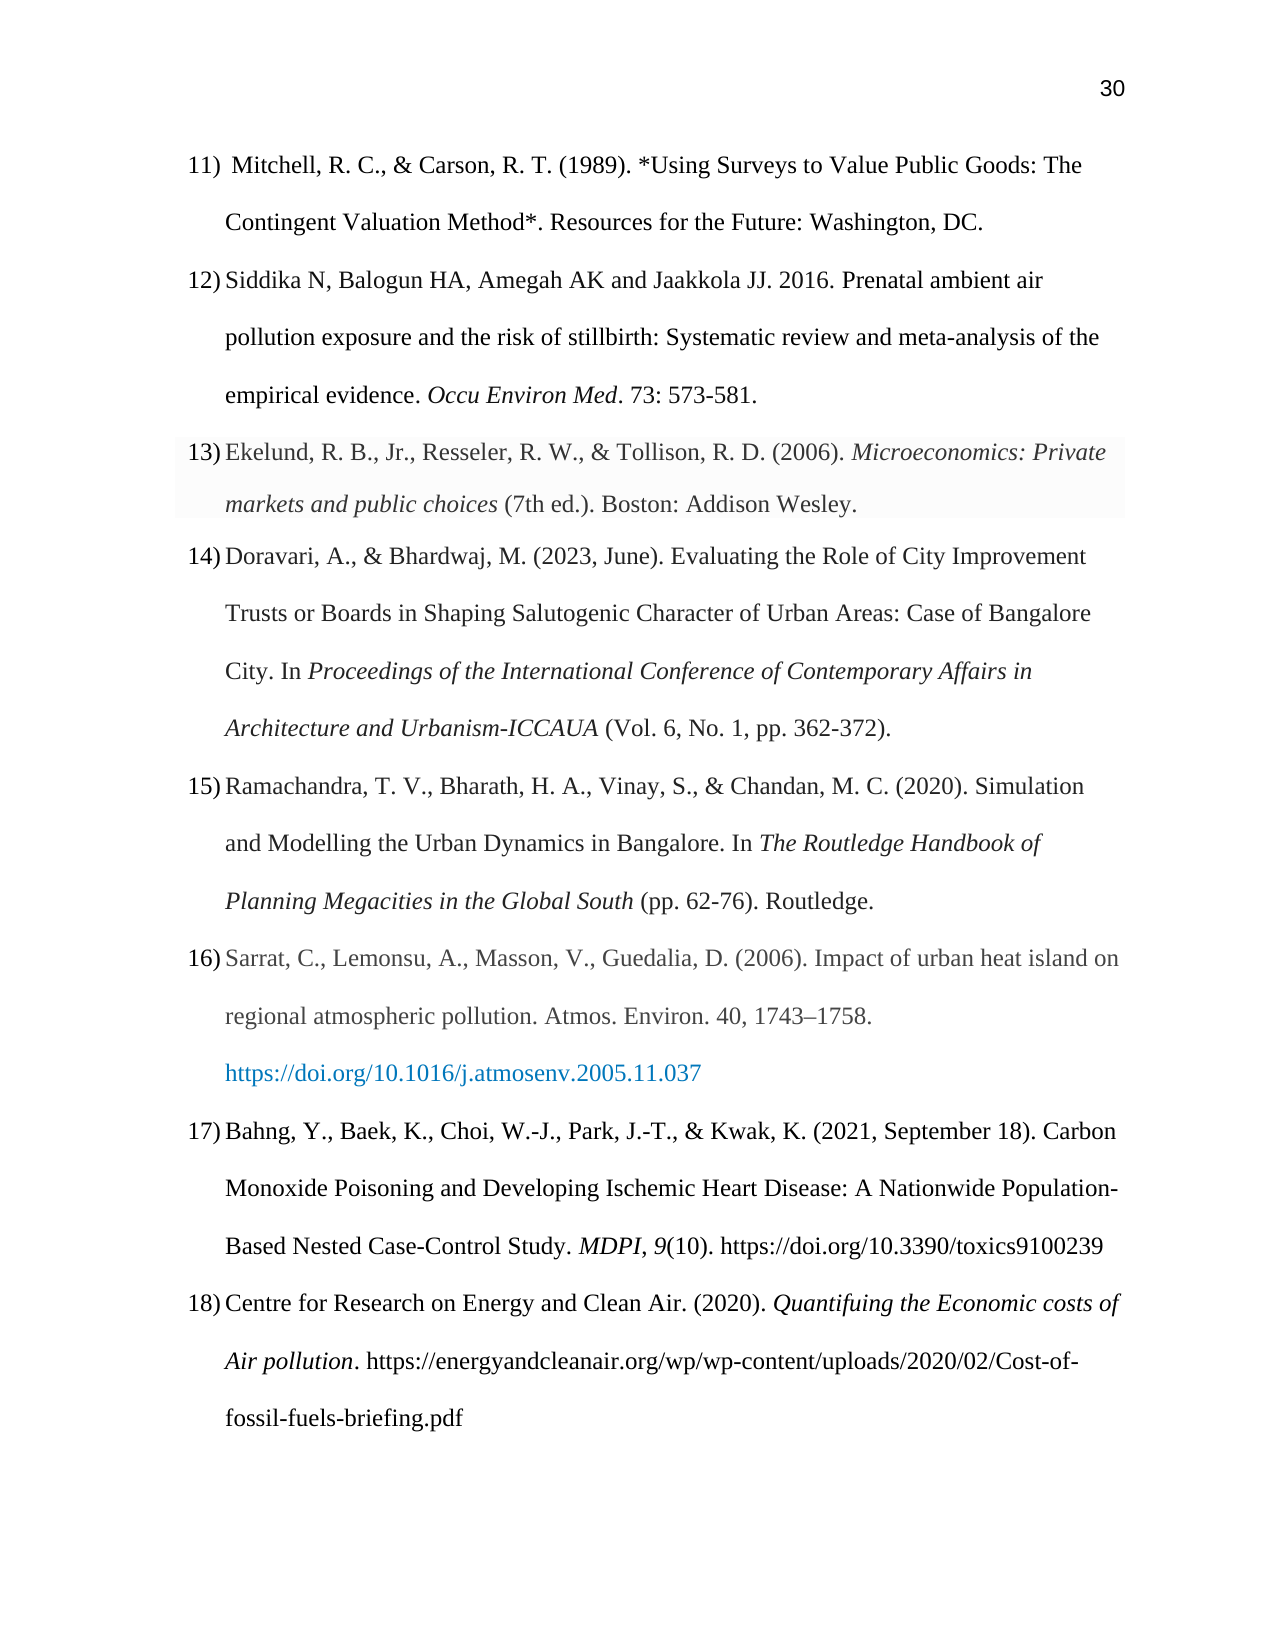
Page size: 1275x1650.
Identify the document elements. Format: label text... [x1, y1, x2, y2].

list Sarrat, C., Lemonsu, A., Masson, V., Guedalia, D. (2006). Impact of urban heat island on regional atmospheric pollution. Atmos. Environ. 40, 1743–1758. https://doi.org/10.1016/j.atmosenv.​2005.11.037 [187, 943, 1125, 1087]
list Bahng, Y., Baek, K., Choi, W.-J., Park, J.-T., & Kwak, K. (2021, September 18). Carbon Monoxide Poisoning and Developing Ischemic Heart Disease: A Nationwide Population-Based Nested Case-Control Study. MDPI, 9(10). https://doi.org/10.3390/toxics9100239 [187, 1116, 1125, 1259]
list Siddika N, Balogun HA, Amegah AK and Jaakkola JJ. 2016. Prenatal ambient air pollution exposure and the risk of stillbirth: Systematic review and meta-analysis of the empirical evidence. Occu Environ Med. 73: 573-581. [187, 265, 1125, 409]
list Mitchell, R. C., & Carson, R. T. (1989). *Using Surveys to Value Public Goods: The Contingent Valuation Method*. Resources for the Future: Washington, DC. [187, 150, 1125, 236]
list Ekelund, R. B., Jr., Resseler, R. W., & Tollison, R. D. (2006). Microeconomics: Private markets and public choices (7th ed.). Boston: Addison Wesley. [175, 437, 1125, 518]
list Centre for Research on Energy and Clean Air. (2020). Quantifuing the Economic costs of Air pollution. https://energyandcleanair.org/wp/wp-content/uploads/2020/02/Cost-of-fossil-fuels-briefing.pdf [187, 1288, 1125, 1432]
list Ramachandra, T. V., Bharath, H. A., Vinay, S., & Chandan, M. C. (2020). Simulation and Modelling the Urban Dynamics in Bangalore. In The Routledge Handbook of Planning Megacities in the Global South (pp. 62-76). Routledge. [187, 771, 1125, 914]
list Doravari, A., & Bhardwaj, M. (2023, June). Evaluating the Role of City Improvement Trusts or Boards in Shaping Salutogenic Character of Urban Areas: Case of Bangalore City. In Proceedings of the International Conference of Contemporary Affairs in Architecture and Urbanism-ICCAUA (Vol. 6, No. 1, pp. 362-372). [187, 541, 1125, 742]
